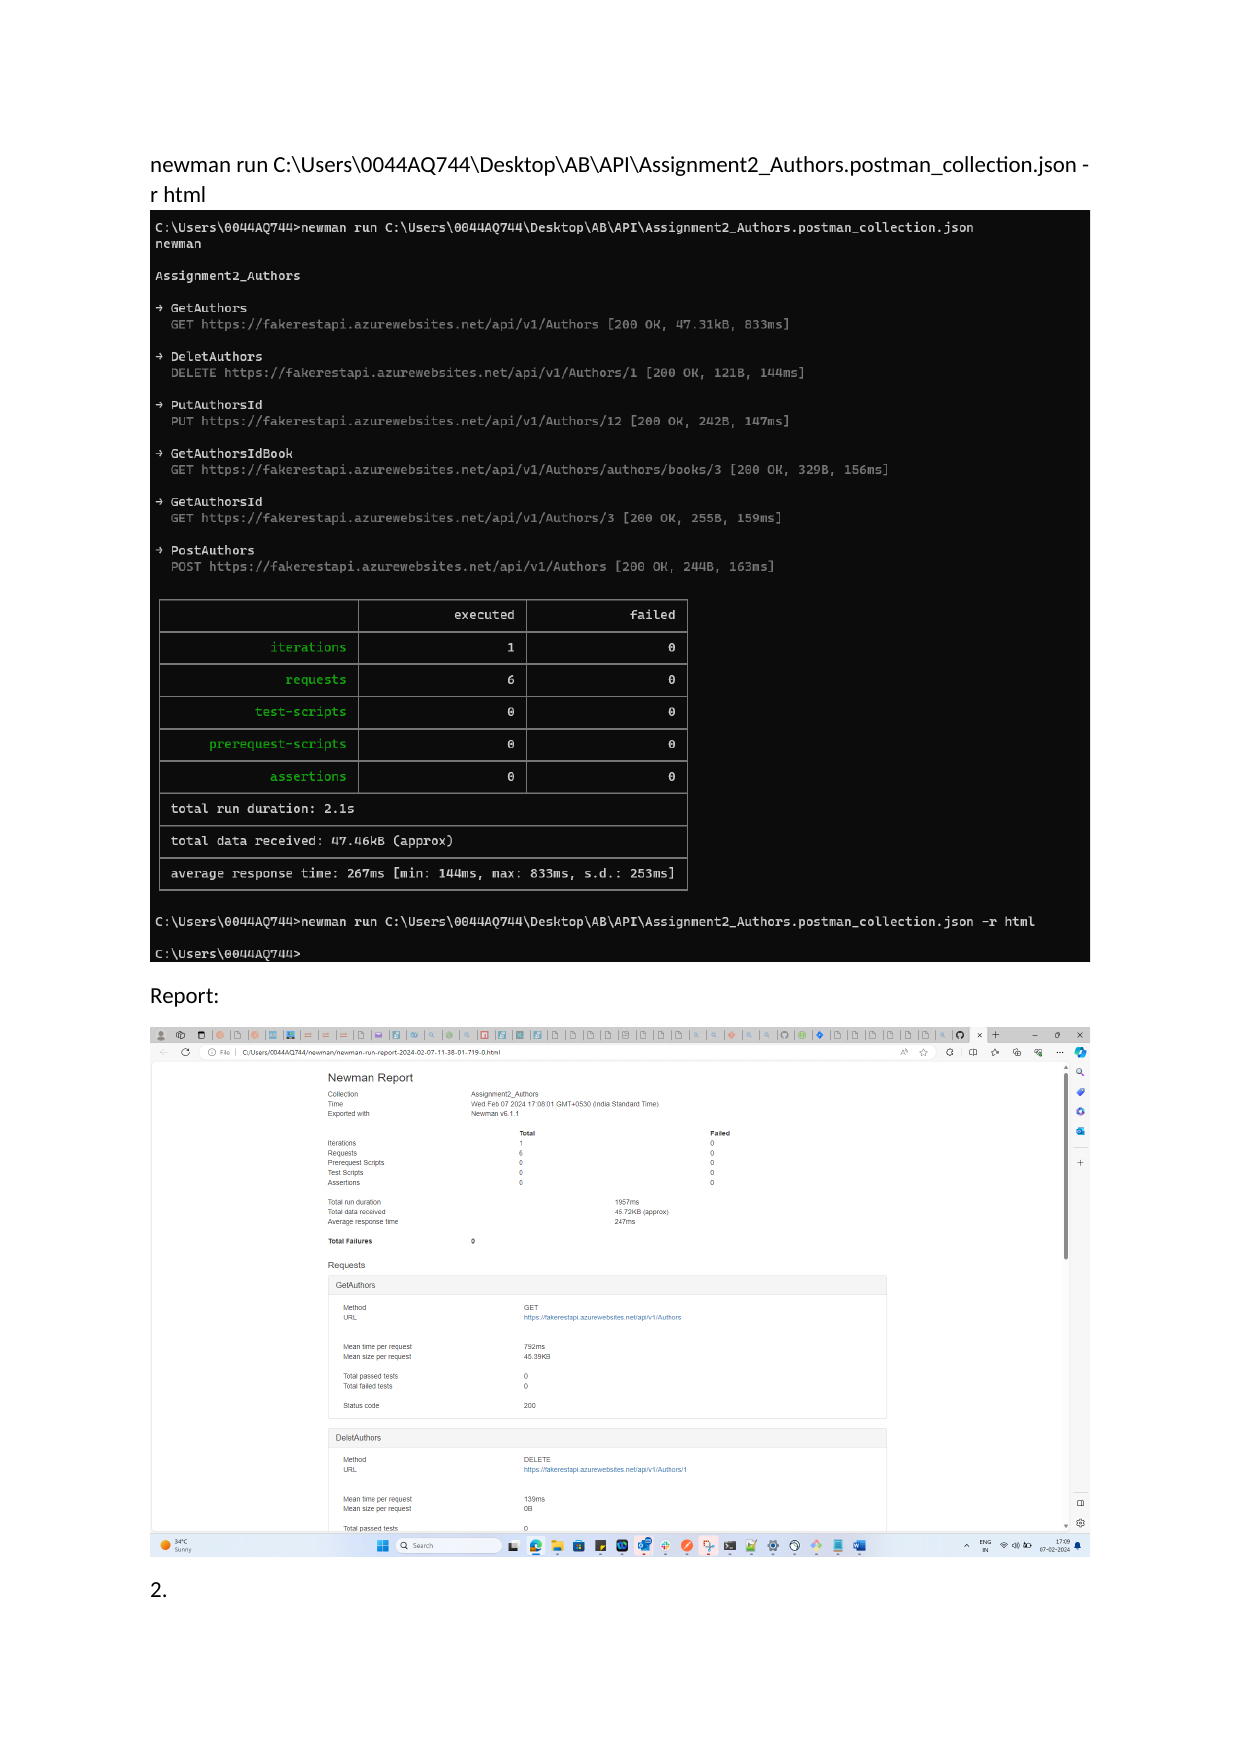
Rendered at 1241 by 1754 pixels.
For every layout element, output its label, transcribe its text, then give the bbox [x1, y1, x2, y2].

text Report: [150, 981, 1090, 1009]
picture [150, 1027, 1091, 1557]
picture [150, 210, 1091, 962]
text 2. [150, 1576, 1090, 1603]
text newman run C:\Users\0044AQ744\Desktop\AB\API\Assignment2_Authors.postman_collection.json -r html [150, 150, 1090, 210]
